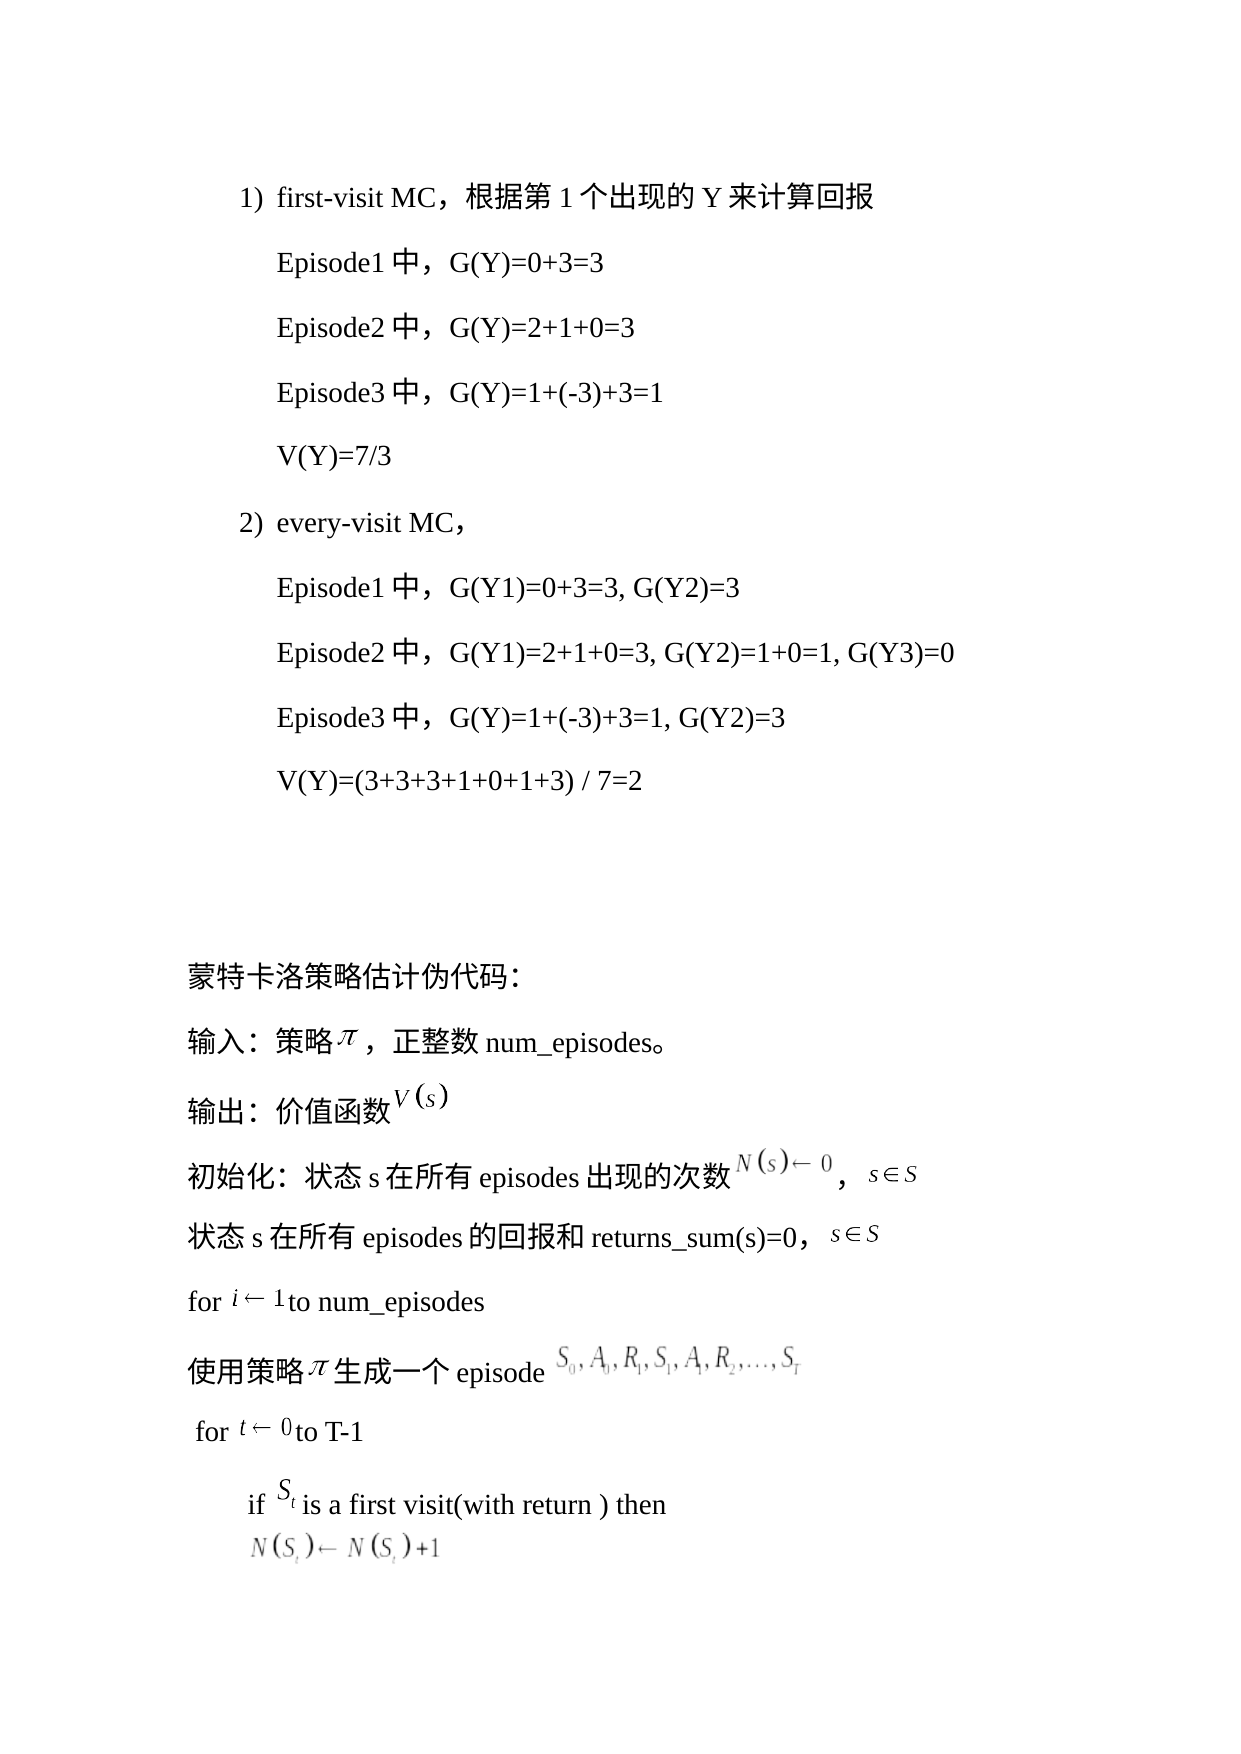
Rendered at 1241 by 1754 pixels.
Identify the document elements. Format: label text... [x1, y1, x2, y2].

text 使用策略生成一个episode [187, 1332, 1053, 1397]
list Episode3中，G(Y)=1+(-3)+3=1 [276, 357, 1053, 422]
text 蒙特卡洛策略估计伪代码： [187, 942, 1053, 1007]
list Episode1中，G(Y1)=0+3=3, G(Y2)=3 [276, 552, 1053, 617]
text for to T-1 [187, 1397, 1053, 1462]
text for to num_episodes [187, 1267, 1053, 1332]
list Episode2中，G(Y)=2+1+0=3 [276, 292, 1053, 357]
text 初始化：状态s在所有episodes出现的次数， [187, 1137, 1053, 1202]
list every-visit MC， [239, 487, 1053, 552]
text if is a first visit(with return ) then [187, 1462, 1053, 1527]
list Episode1中，G(Y)=0+3=3 [276, 227, 1053, 292]
list Episode2中，G(Y1)=2+1+0=3, G(Y2)=1+0=1, G(Y3)=0 [276, 617, 1053, 682]
list V(Y)=(3+3+3+1+0+1+3) / 7=2 [276, 747, 1053, 812]
text 状态s在所有episodes的回报和returns_sum(s)=0， [187, 1202, 1053, 1267]
text 输出：价值函数 [187, 1072, 1053, 1137]
text 输入：策略，正整数num_episodes。 [187, 1007, 1053, 1072]
list V(Y)=7/3 [276, 422, 1053, 487]
list first-visit MC，根据第1个出现的Y来计算回报 [239, 162, 1053, 227]
list Episode3中，G(Y)=1+(-3)+3=1, G(Y2)=3 [276, 682, 1053, 747]
